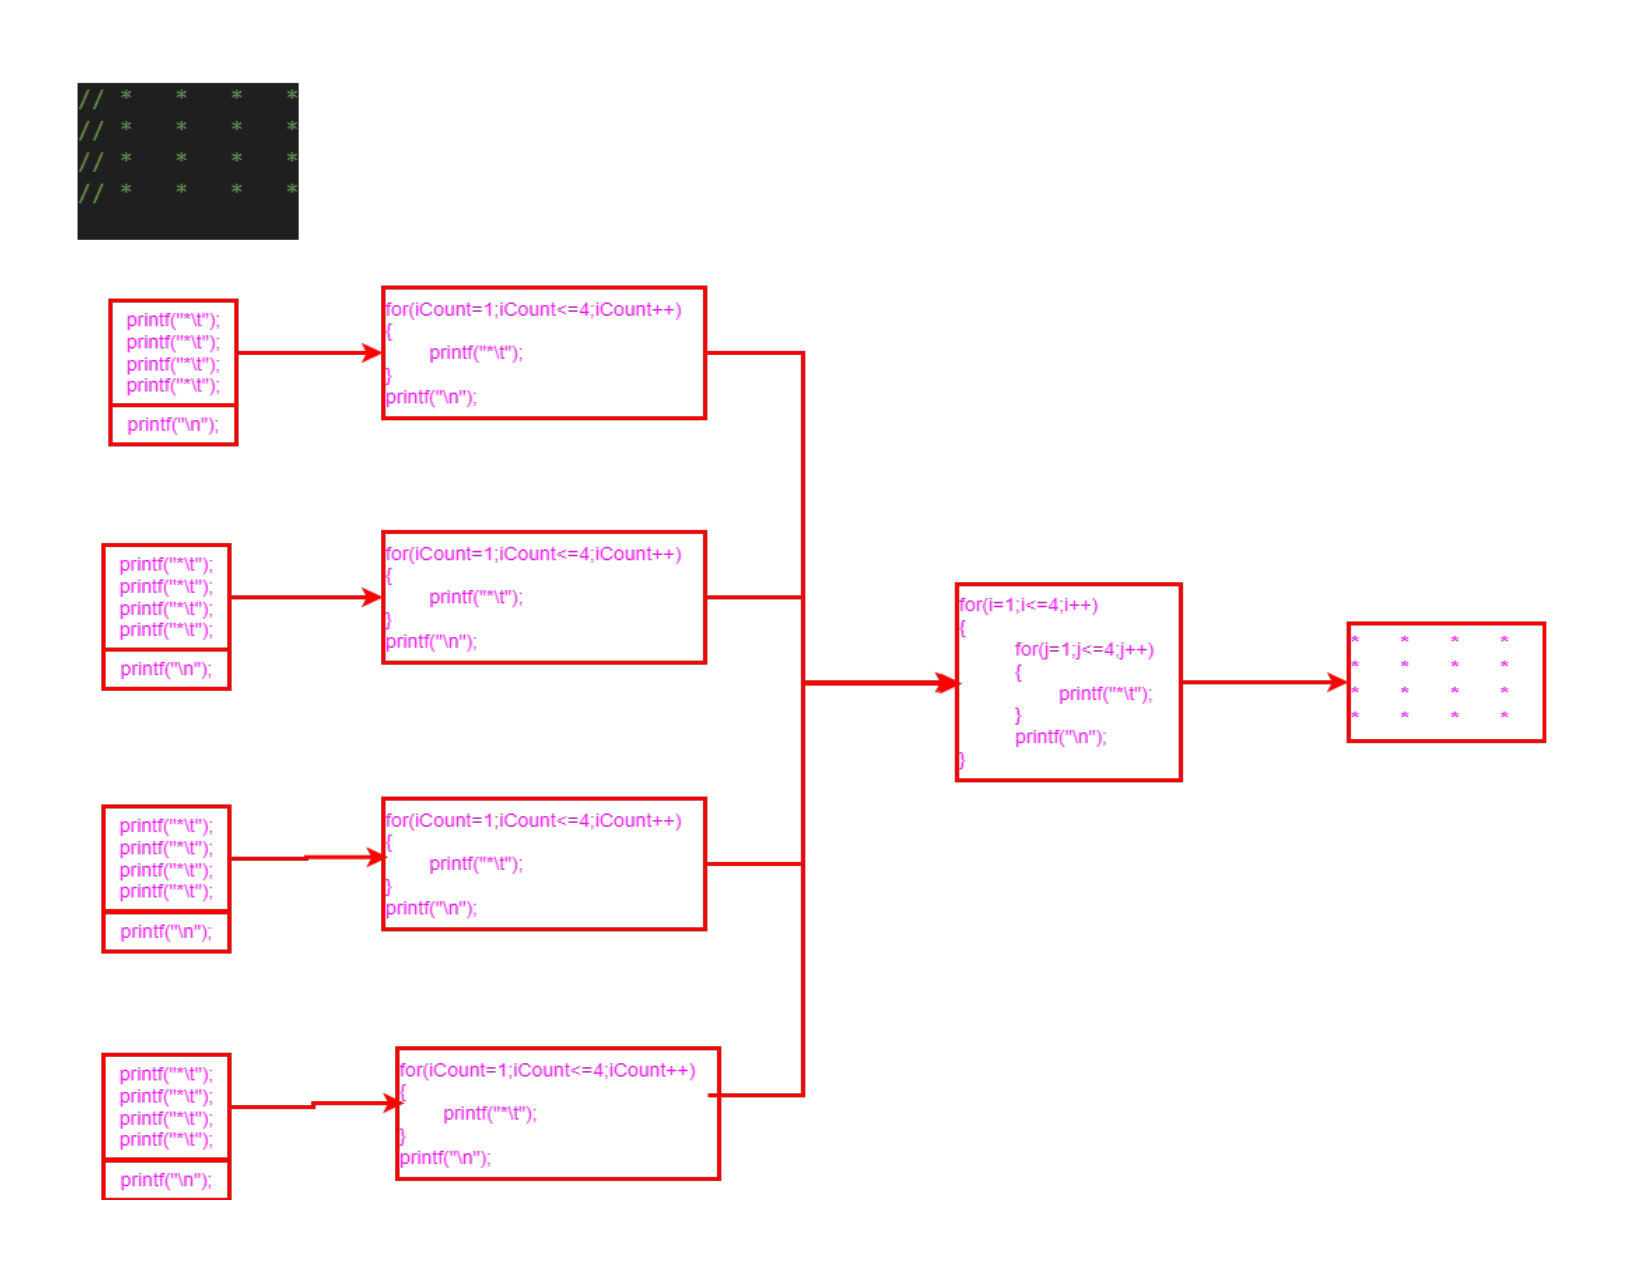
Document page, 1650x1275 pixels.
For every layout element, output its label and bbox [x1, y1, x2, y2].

picture [75, 75, 1547, 1200]
